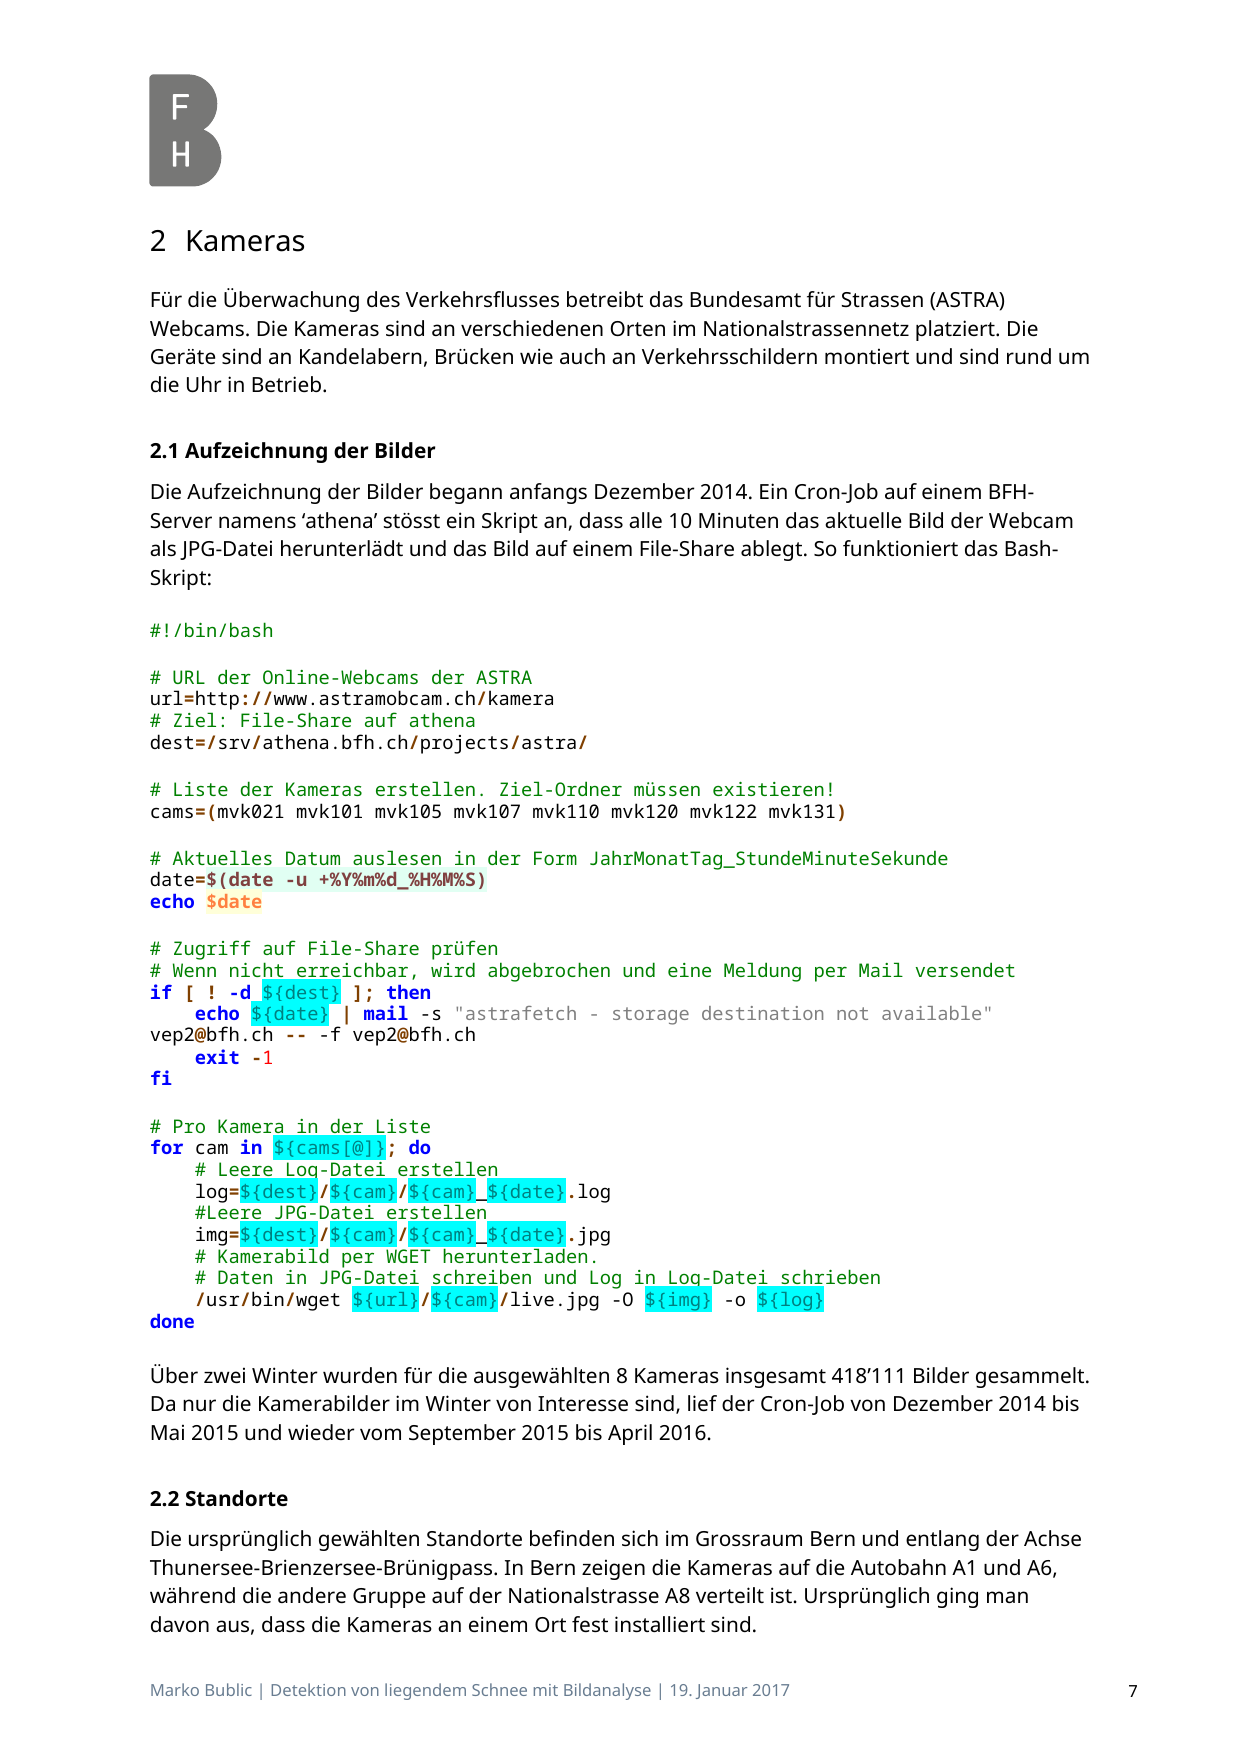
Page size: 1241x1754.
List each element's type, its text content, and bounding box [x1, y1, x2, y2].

text Für die Überwachung des Verkehrsflusses betreibt das Bundesamt für Strassen (ASTRA) Webcams. Die Kameras sind an verschiedenen Orten im Nationalstrassennetz platziert. Die Geräte sind an Kandelabern, Brücken wie auch an Verkehrsschildern montiert und sind rund um die Uhr in Betrieb. [149, 285, 1093, 399]
subtitle Standorte [149, 1484, 1093, 1512]
subtitle Kameras [149, 221, 1093, 260]
text Die Aufzeichnung der Bilder begann anfangs Dezember 2014. Ein Cron-Job auf einem BFH-Server namens ‘athena’ stösst ein Skript an, dass alle 10 Minuten das aktuelle Bild der Webcam als JPG-Datei herunterlädt und das Bild auf einem File-Share ablegt. So funktioniert das Bash-Skript: [149, 477, 1093, 591]
subtitle Aufzeichnung der Bilder [149, 437, 1093, 465]
text Die ursprünglich gewählten Standorte befinden sich im Grossraum Bern und entlang der Achse Thunersee-Brienzersee-Brünigpass. In Bern zeigen die Kameras auf die Autobahn A1 und A6, während die andere Gruppe auf der Nationalstrasse A8 verteilt ist. Ursprünglich ging man davon aus, dass die Kameras an einem Ort fest installiert sind. [149, 1524, 1093, 1638]
text Über zwei Winter wurden für die ausgewählten 8 Kameras insgesamt 418’111 Bilder gesammelt. Da nur die Kamerabilder im Winter von Interesse sind, lief der Cron-Job von Dezember 2014 bis Mai 2015 und wieder vom September 2015 bis April 2016. [149, 1361, 1093, 1446]
